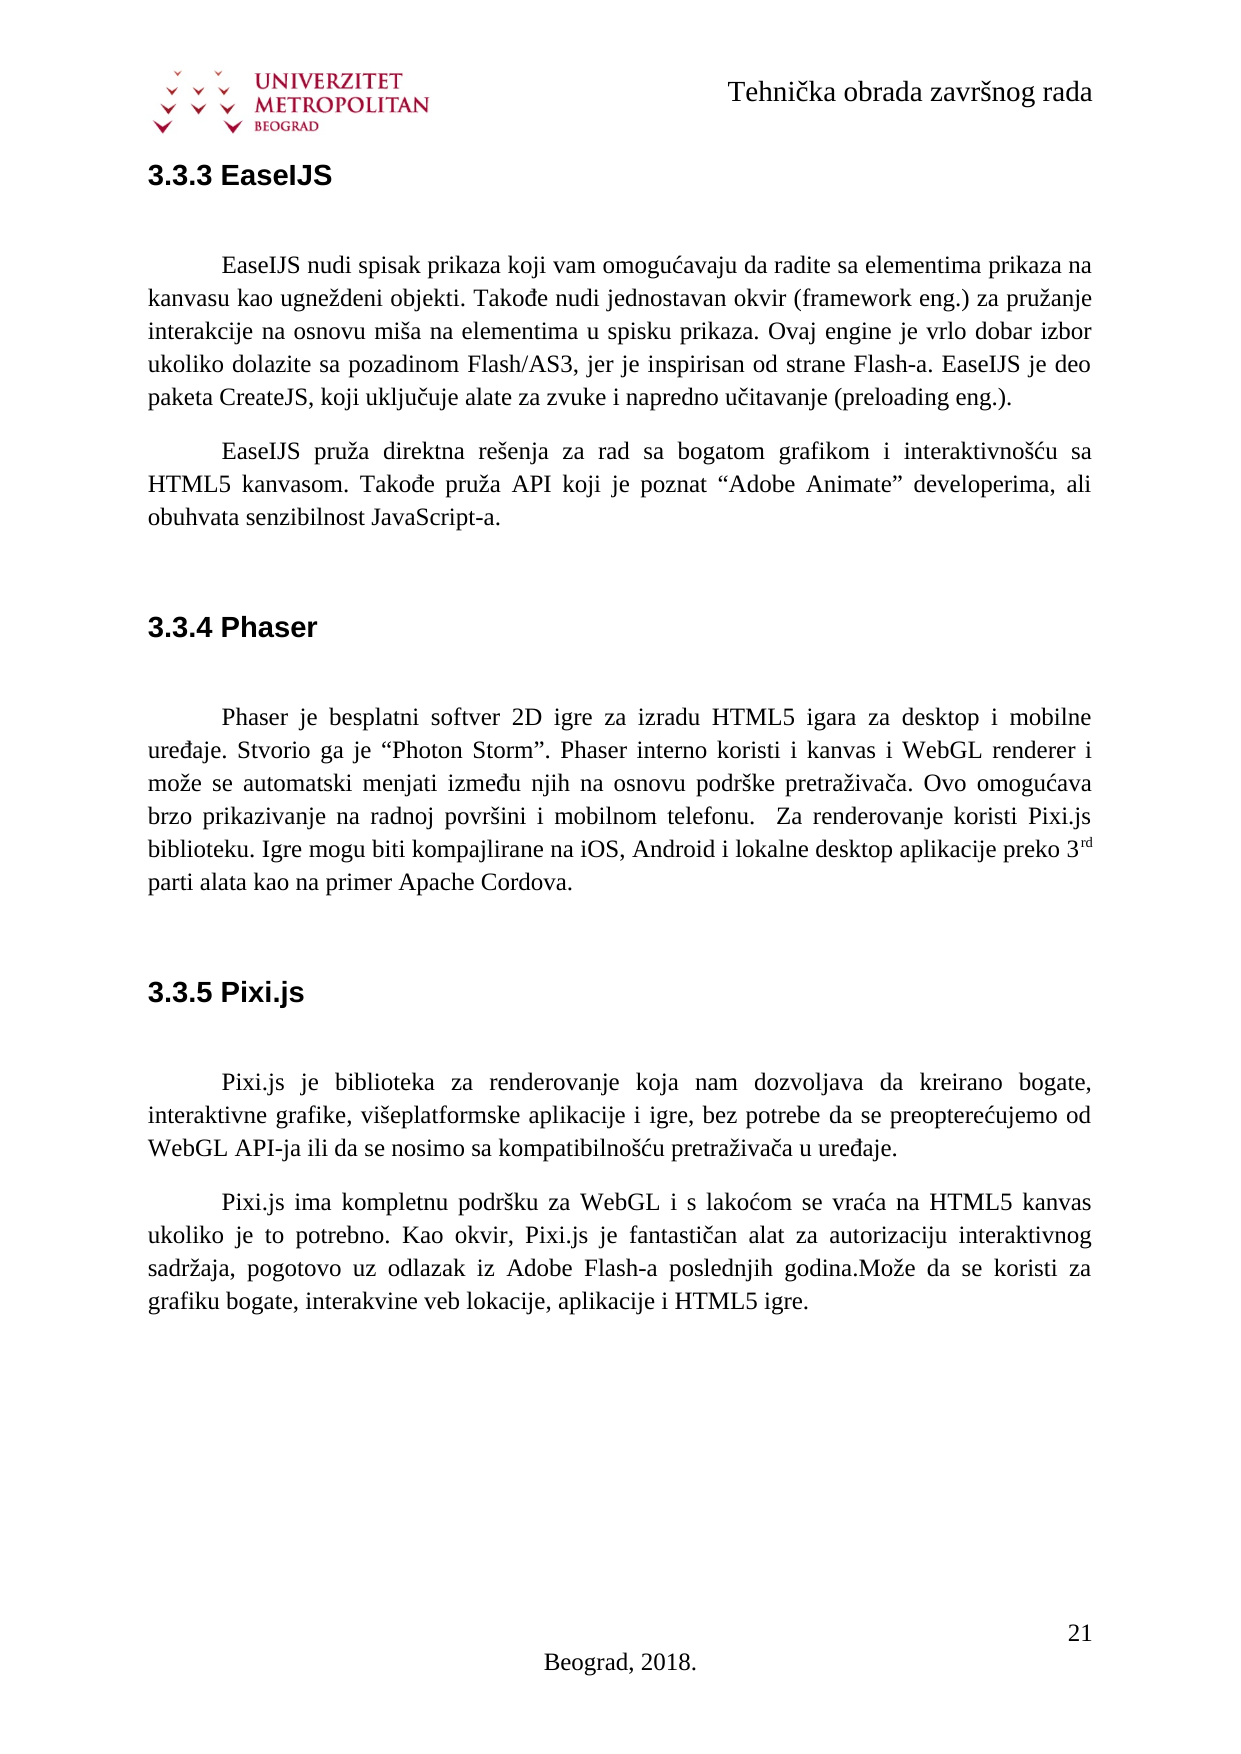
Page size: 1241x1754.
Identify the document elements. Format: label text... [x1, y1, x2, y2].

subtitle 3.3.5 Pixi.js [148, 975, 1093, 1008]
picture [145, 60, 438, 146]
subtitle 3.3.4 Phaser [148, 610, 1093, 643]
text Pixi.js ima kompletnu podršku za WebGL i s lakoćom se vraća na HTML5 kanvas ukoliko je to potrebno. Kao okvir, Pixi.js je fantastičan alat za autorizaciju interaktivnog sadržaja, pogotovo uz odlazak iz Adobe Flash-a poslednjih godina.Može da se koristi za grafiku bogate, interakvine veb lokacije, aplikacije i HTML5 igre. [148, 1187, 1093, 1315]
text EaseIJS pruža direktna rešenja za rad sa bogatom grafikom i interaktivnošću sa HTML5 kanvasom. Takođe pruža API koji je poznat “Adobe Animate” developerima, ali obuhvata senzibilnost JavaScript-a. [148, 436, 1093, 531]
text Pixi.js je biblioteka za renderovanje koja nam dozvoljava da kreirano bogate, interaktivne grafike, višeplatformske aplikacije i igre, bez potrebe da se preopterećujemo od WebGL API-ja ili da se nosimo sa kompatibilnošću pretraživača u uređaje. [148, 1067, 1093, 1162]
text EaseIJS nudi spisak prikaza koji vam omogućavaju da radite sa elementima prikaza na kanvasu kao ugneždeni objekti. Takođe nudi jednostavan okvir (framework eng.) za pružanje interakcije na osnovu miša na elementima u spisku prikaza. Ovaj engine je vrlo dobar izbor ukoliko dolazite sa pozadinom Flash/AS3, jer je inspirisan od strane Flash-a. EaseIJS je deo paketa CreateJS, koji uključuje alate za zvuke i napredno učitavanje (preloading eng.). [148, 250, 1093, 411]
subtitle 3.3.3 EaseIJS [148, 158, 1093, 191]
text Phaser je besplatni softver 2D igre za izradu HTML5 igara za desktop i mobilne uređaje. Stvorio ga je “Photon Storm”. Phaser interno koristi i kanvas i WebGL renderer i može se automatski menjati između njih na osnovu podrške pretraživača. Ovo omogućava brzo prikazivanje na radnoj površini i mobilnom telefonu. Za renderovanje koristi Pixi.js biblioteku. Igre mogu biti kompajlirane na iOS, Android i lokalne desktop aplikacije preko 3rd parti alata kao na primer Apache Cordova. [148, 702, 1093, 896]
